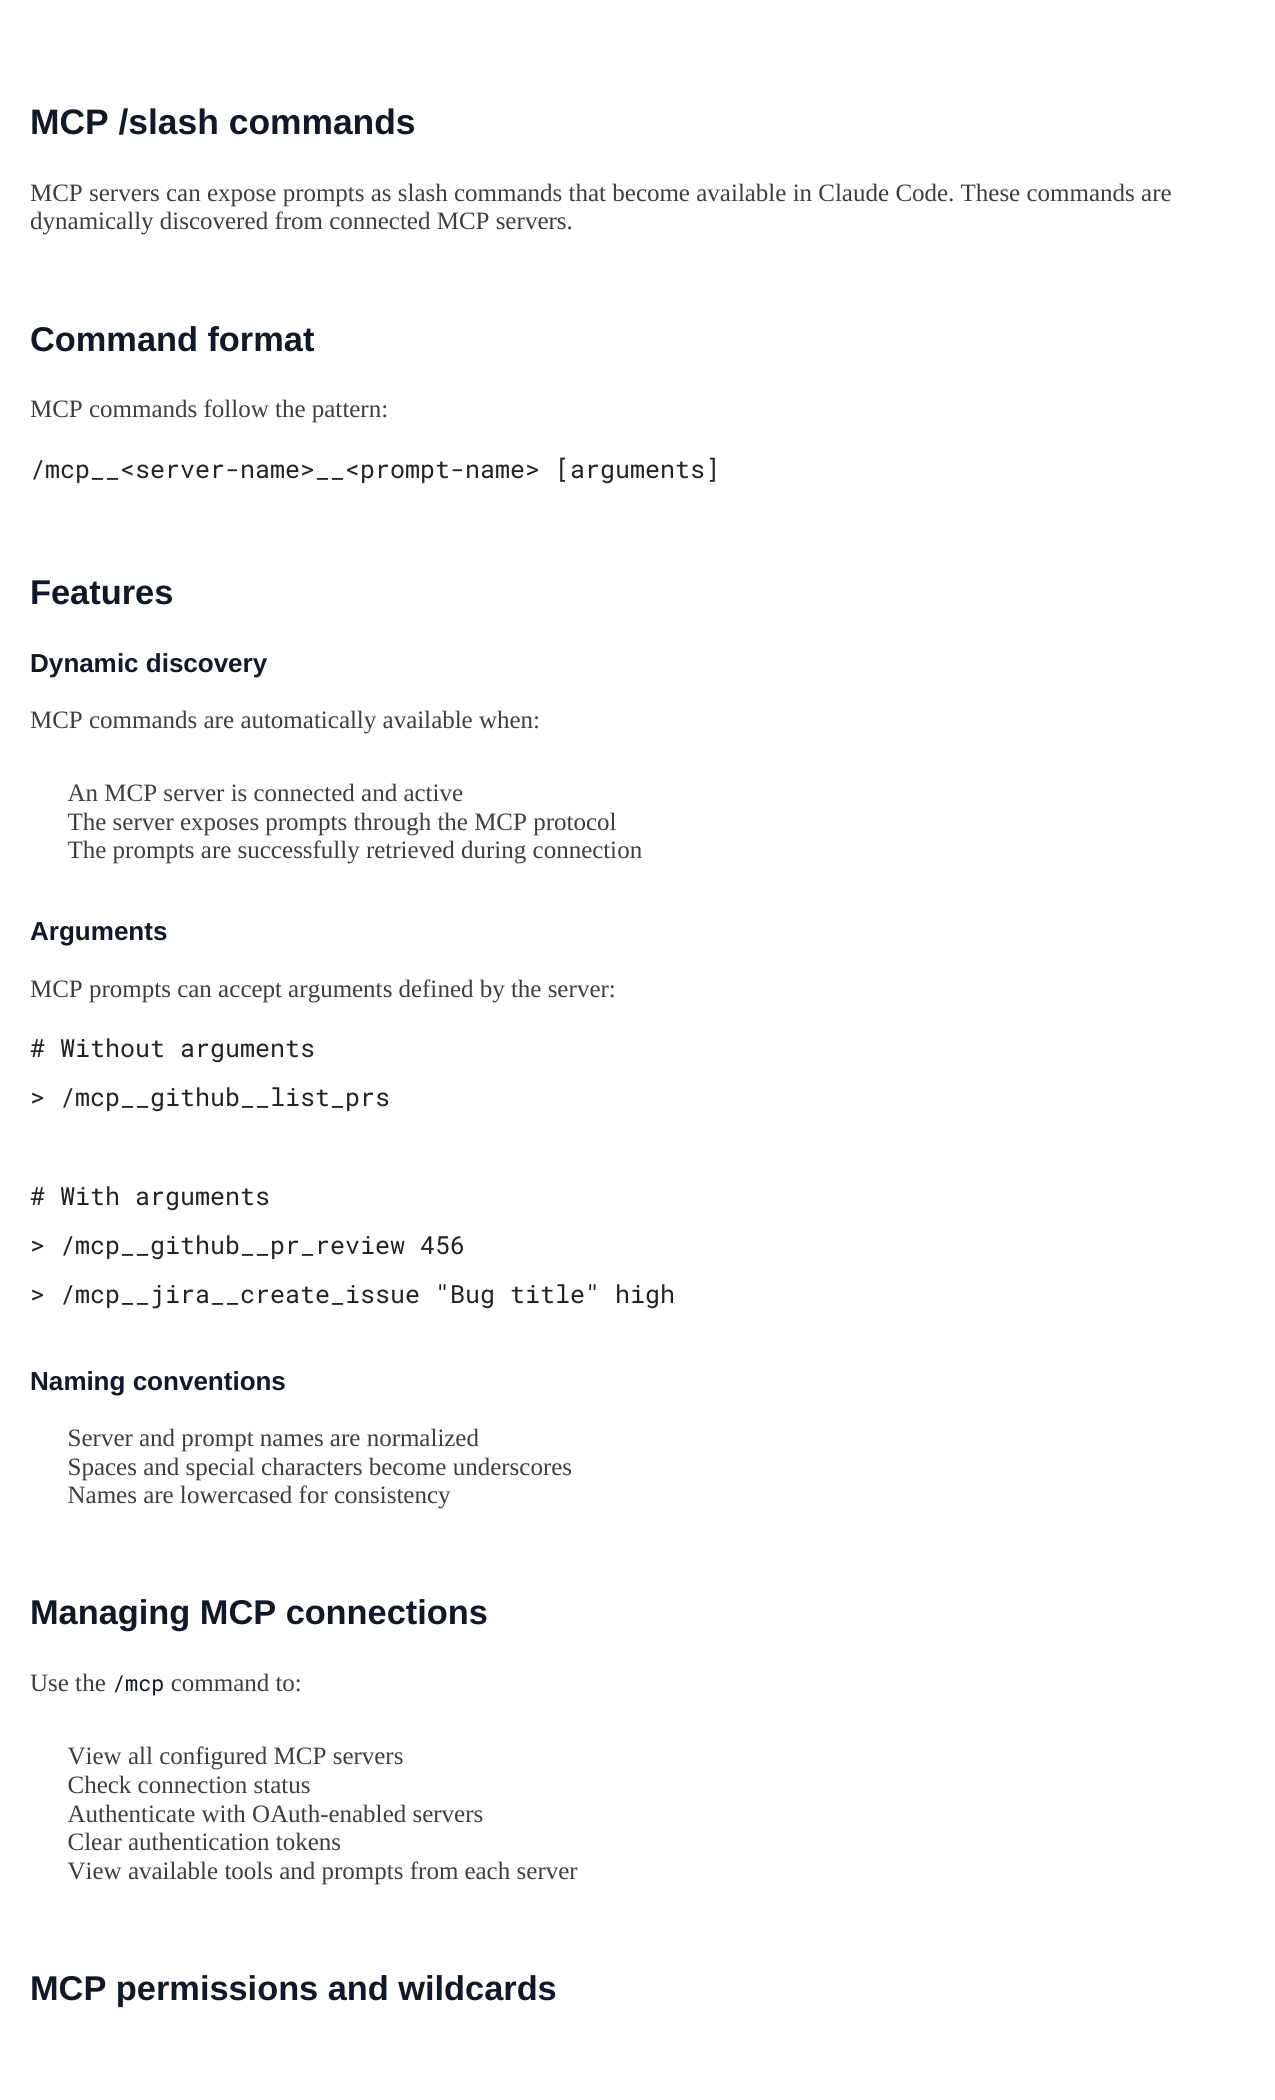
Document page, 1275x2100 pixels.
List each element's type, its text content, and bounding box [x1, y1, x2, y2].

list Server and prompt names are normalized [67, 1423, 1245, 1452]
text Use the /mcp command to: [30, 1668, 1245, 1697]
list The prompts are successfully retrieved during connection [67, 836, 1245, 864]
subtitle MCP /slash commands [30, 101, 1245, 142]
text > /mcp__github__list_prs [30, 1081, 1245, 1114]
text MCP servers can expose prompts as slash commands that become available in Claude Code. These commands are dynamically discovered from connected MCP servers. [30, 178, 1245, 235]
list Clear authentication tokens [67, 1827, 1245, 1856]
subtitle Managing MCP connections [30, 1592, 1245, 1632]
text MCP commands follow the pattern: [30, 394, 1245, 423]
subtitle Command format [30, 319, 1245, 358]
list View available tools and prompts from each server [67, 1856, 1245, 1885]
text > /mcp__github__pr_review 456 [30, 1228, 1245, 1261]
subtitle Naming conventions [30, 1366, 1245, 1395]
list An MCP server is connected and active [67, 778, 1245, 807]
subtitle Dynamic discovery [30, 648, 1245, 678]
list The server exposes prompts through the MCP protocol [67, 807, 1245, 836]
list Check connection status [67, 1770, 1245, 1799]
list Authenticate with OAuth-enabled servers [67, 1799, 1245, 1827]
list Spaces and special characters become underscores [67, 1452, 1245, 1480]
list Names are lowercased for consistency [67, 1480, 1245, 1509]
subtitle Arguments [30, 916, 1245, 946]
subtitle Features [30, 572, 1245, 612]
text # With arguments [30, 1179, 1245, 1212]
list View all configured MCP servers [67, 1741, 1245, 1770]
text MCP prompts can accept arguments defined by the server: [30, 974, 1245, 1002]
text MCP commands are automatically available when: [30, 706, 1245, 734]
text /mcp__<server-name>__<prompt-name> [arguments] [30, 452, 1245, 486]
text # Without arguments [30, 1032, 1245, 1064]
subtitle MCP permissions and wildcards [30, 1968, 1245, 2008]
text > /mcp__jira__create_issue "Bug title" high [30, 1277, 1245, 1310]
